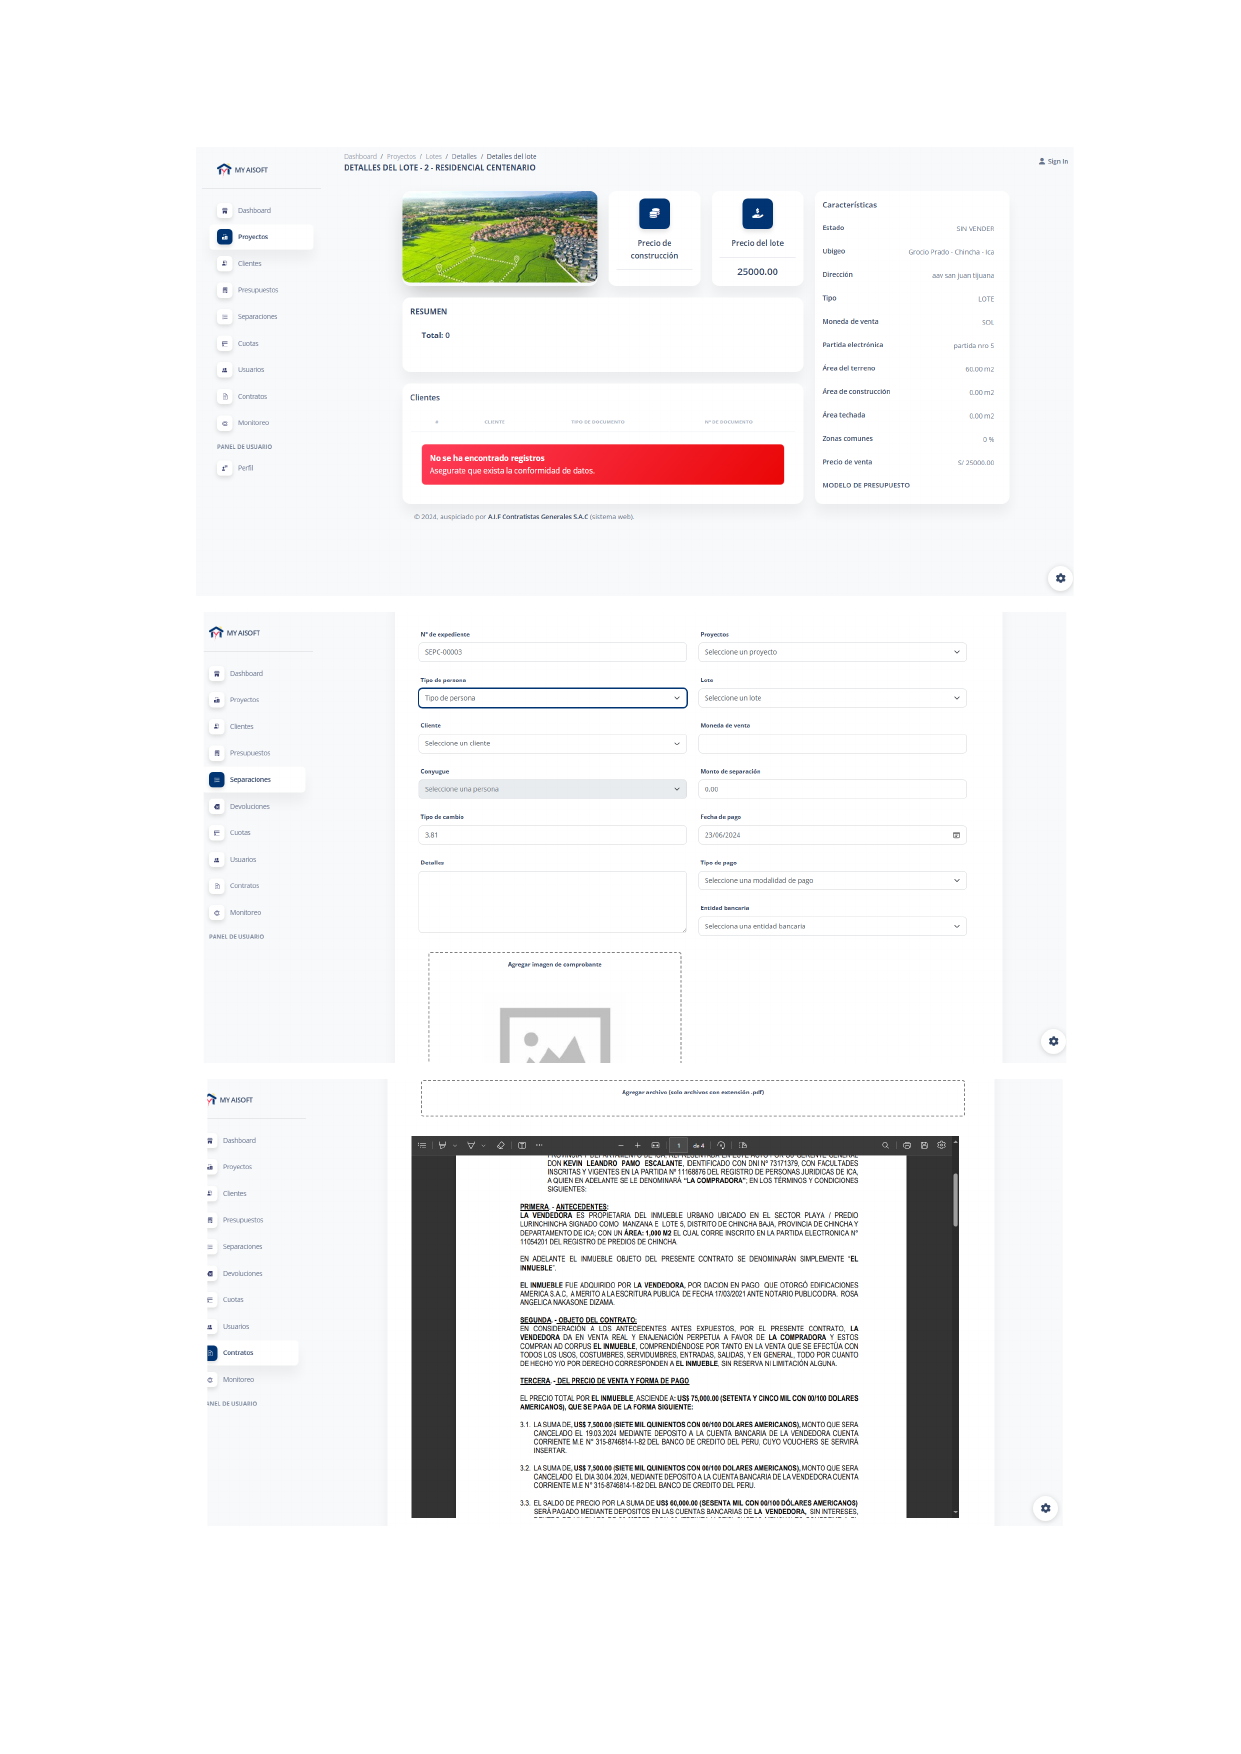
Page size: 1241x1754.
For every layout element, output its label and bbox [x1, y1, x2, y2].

picture [203, 612, 1067, 1063]
picture [196, 147, 1074, 596]
picture [207, 1079, 1063, 1526]
